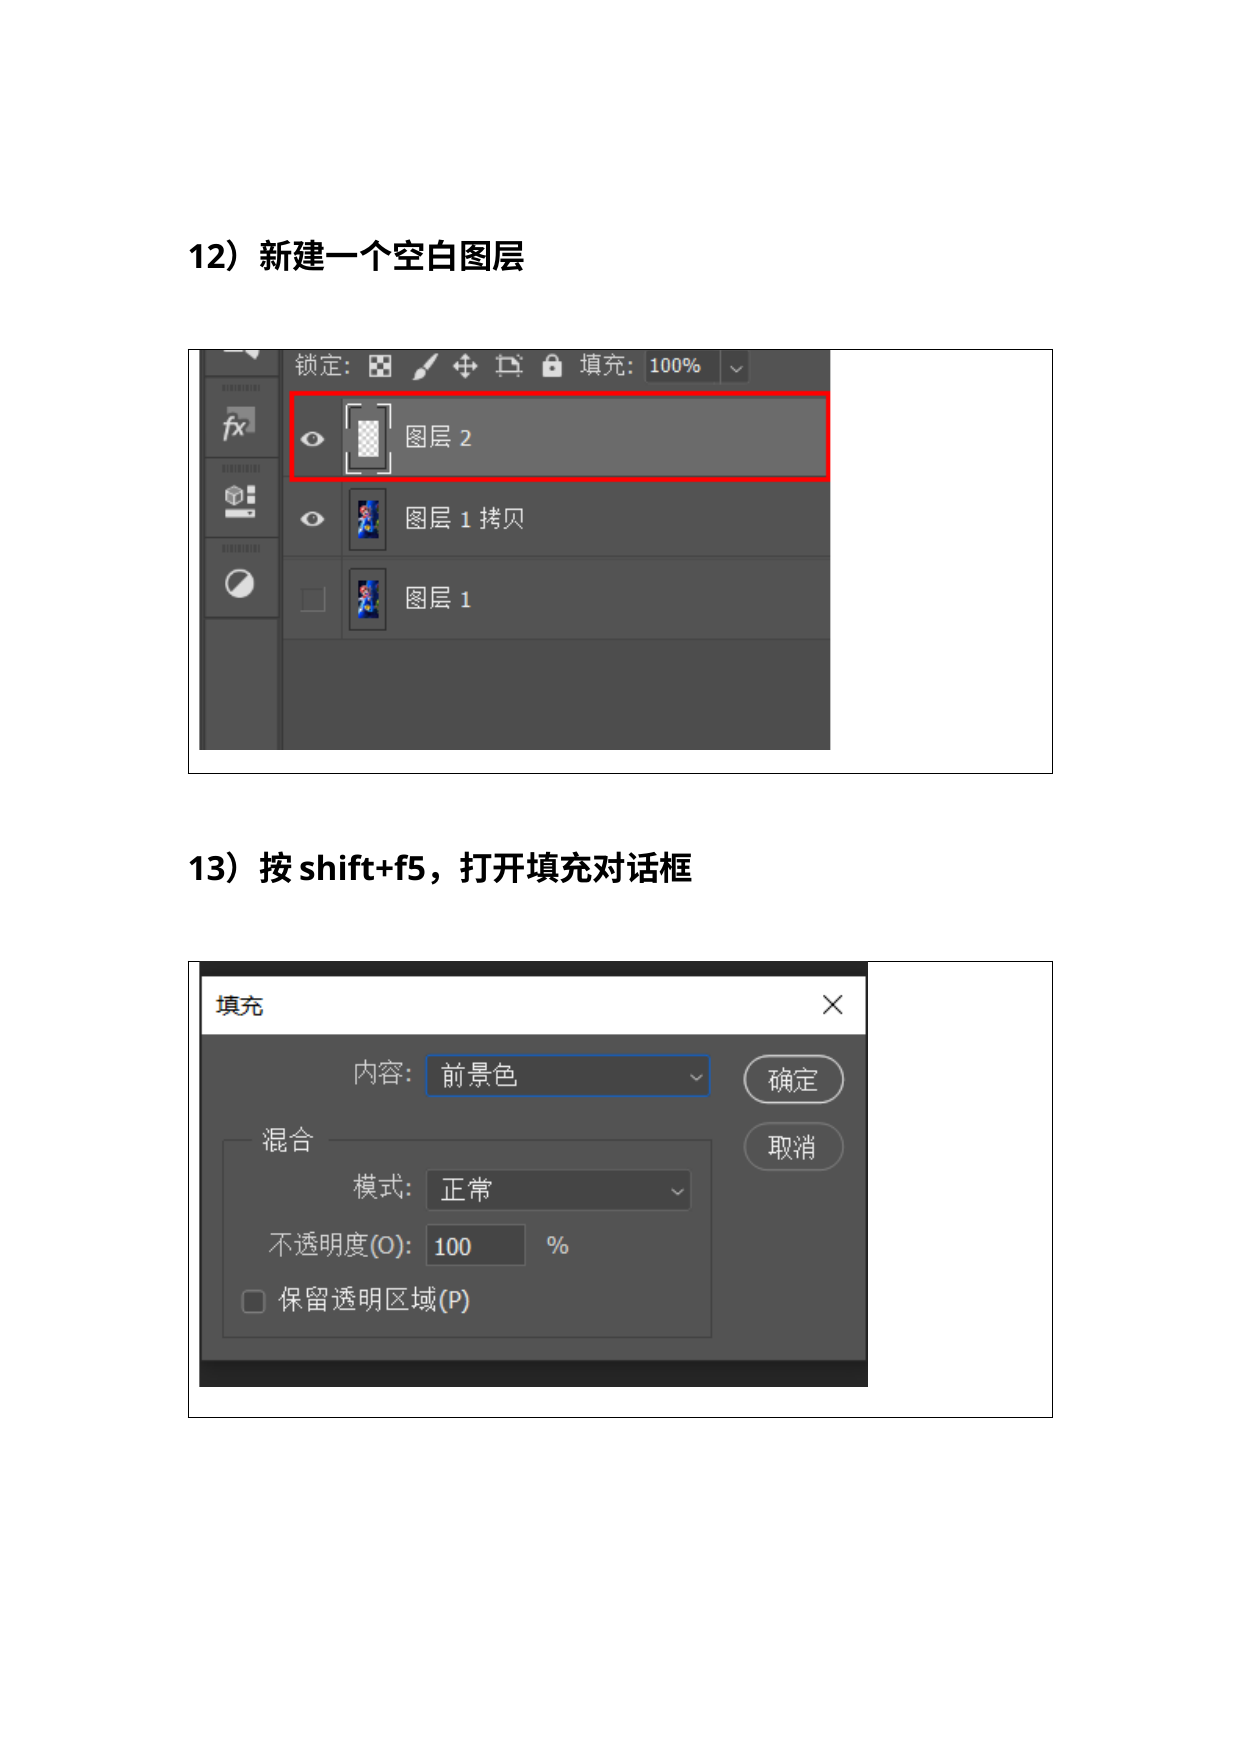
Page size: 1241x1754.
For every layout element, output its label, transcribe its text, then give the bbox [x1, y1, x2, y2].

subtitle 12）新建一个空白图层 [187, 222, 1053, 287]
table_header [189, 962, 1052, 1417]
picture [199, 350, 831, 750]
subtitle 13）按shift+f5，打开填充对话框 [187, 833, 1053, 898]
table_header [189, 350, 1052, 772]
picture [199, 961, 868, 1387]
